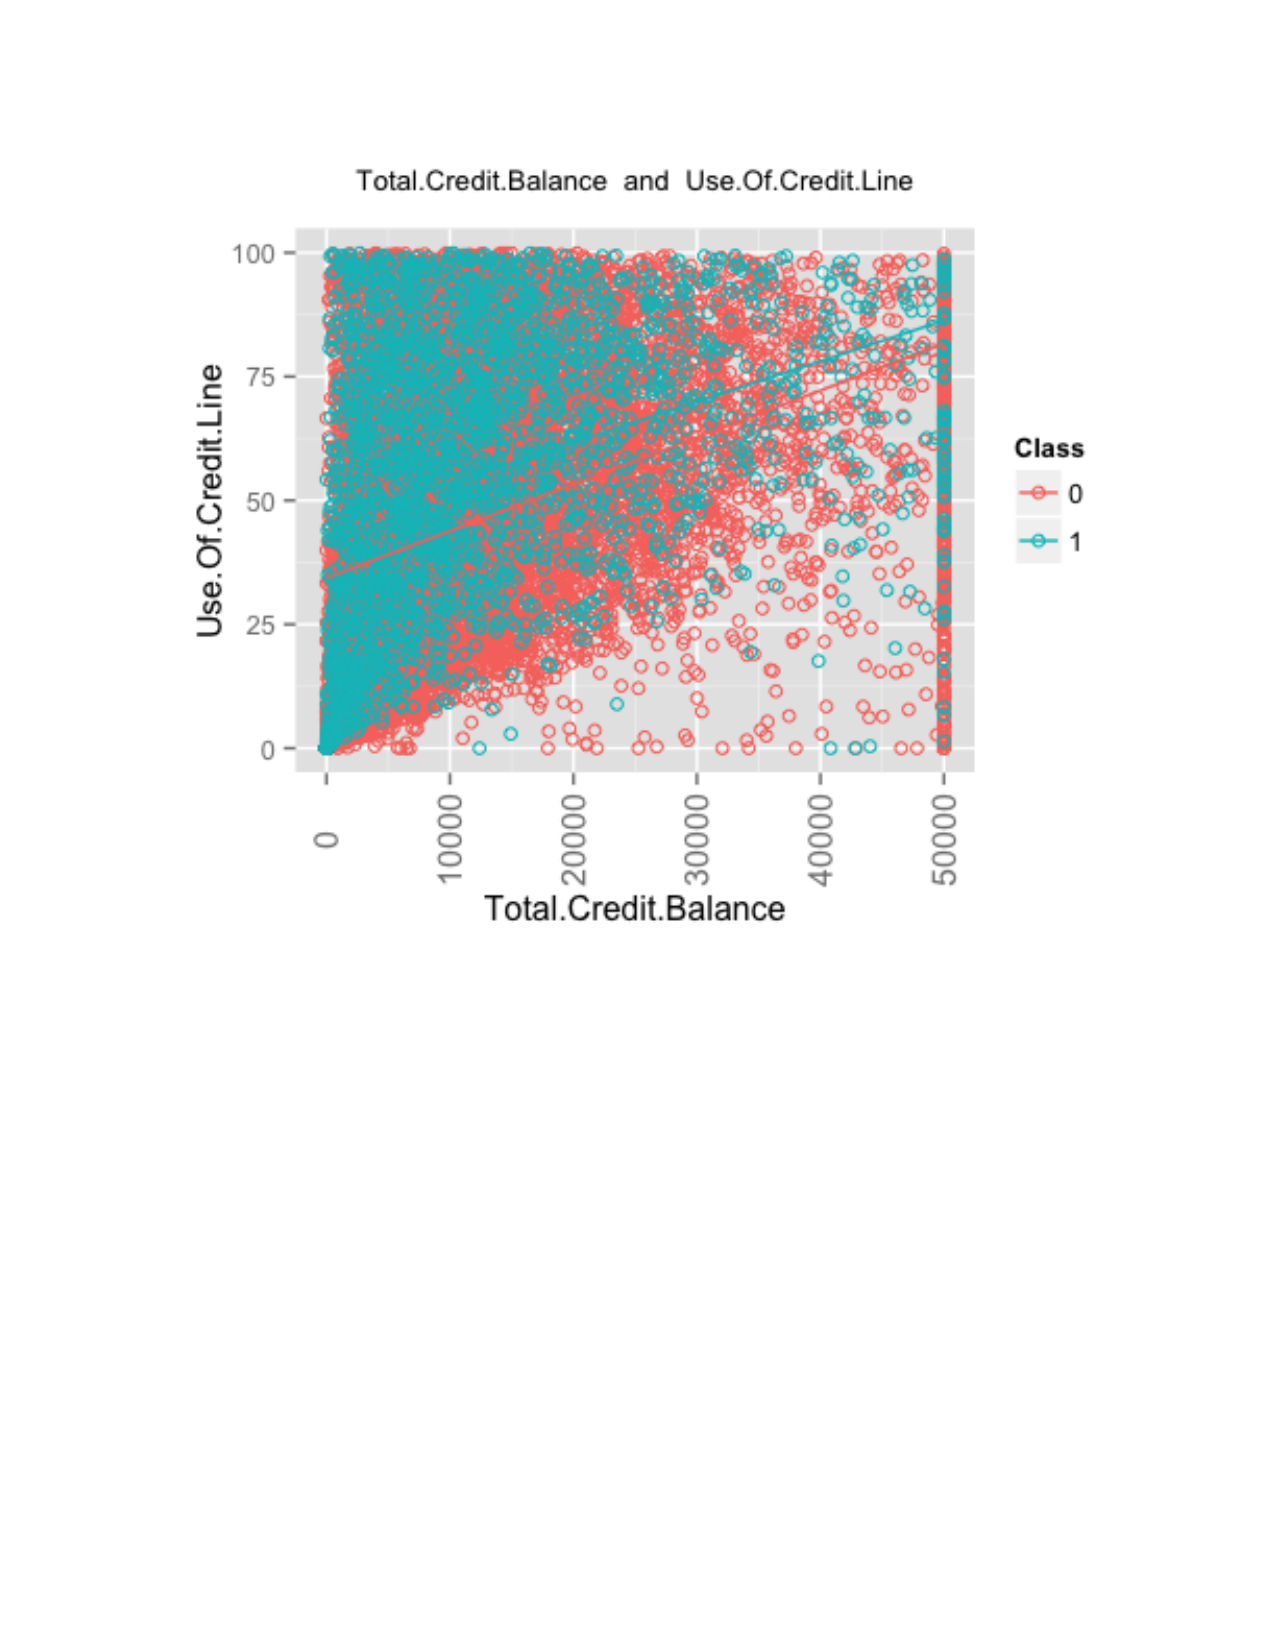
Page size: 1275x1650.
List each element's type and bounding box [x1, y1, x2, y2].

picture [168, 150, 1169, 950]
